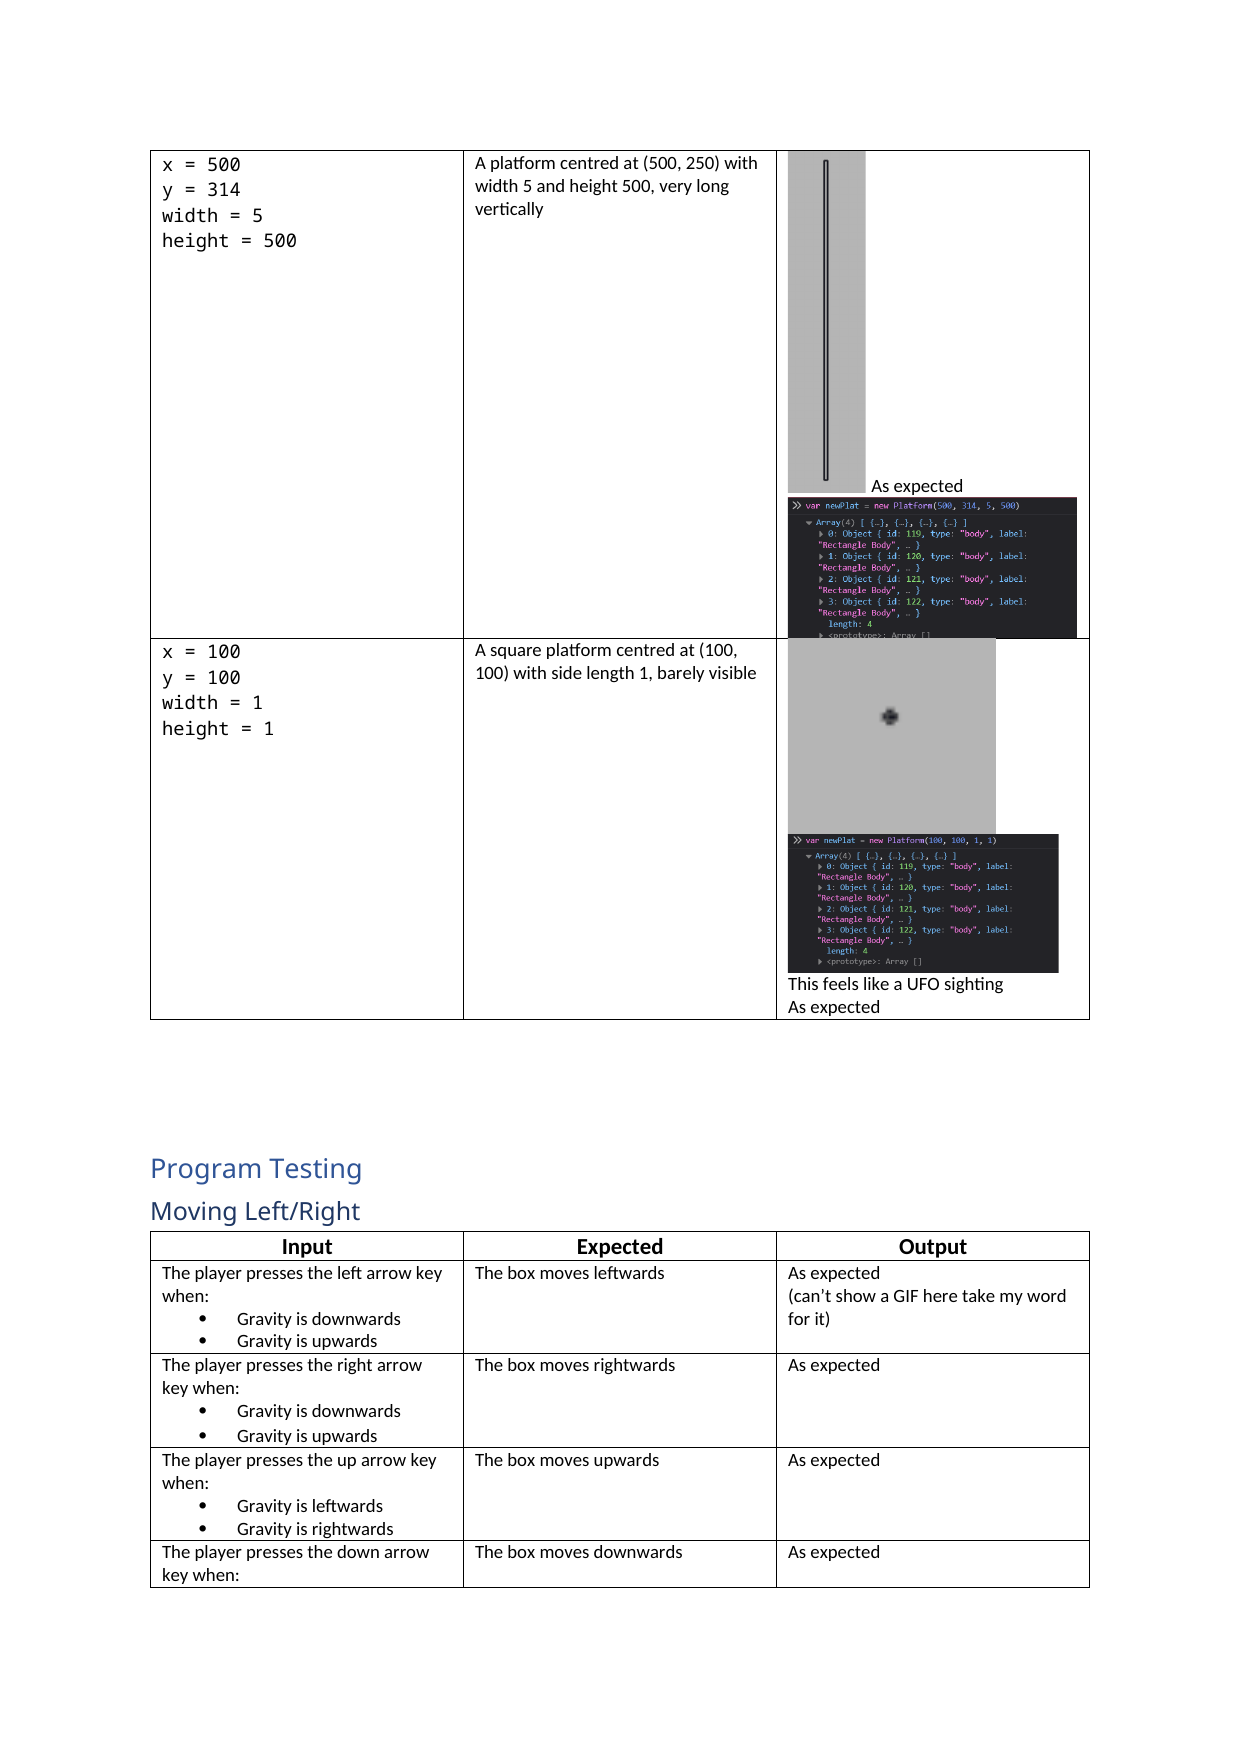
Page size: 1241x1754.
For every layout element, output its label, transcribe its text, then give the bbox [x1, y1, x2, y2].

table_cell The player presses the right arrow key when: Gravity is downwards Gravity is upwards [151, 1354, 463, 1447]
table_header Input [151, 1232, 463, 1260]
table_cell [464, 1541, 776, 1587]
table_cell x = 500 y = 314 width = 5 height = 500 [151, 151, 463, 637]
table_cell A square platform centred at (100, 100) with side length 1, barely visible [464, 639, 776, 1018]
table_cell The box moves leftwards [464, 1261, 776, 1352]
table_cell The box moves upwards [464, 1448, 776, 1540]
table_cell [151, 1541, 463, 1587]
table_cell As expected [777, 151, 1089, 637]
picture [787, 497, 1077, 973]
table_cell A platform centred at (500, 250) with width 5 and height 500, very long vertically [464, 151, 776, 637]
subtitle Moving Left/Right [150, 1194, 1090, 1228]
table_cell x = 100 y = 100 width = 1 height = 1 [151, 639, 463, 1018]
picture [787, 151, 866, 493]
table_header Expected [464, 1232, 776, 1260]
table_cell The player presses the left arrow key when: Gravity is downwards Gravity is upwards [151, 1261, 463, 1352]
table_cell As expected (can’t show a GIF here take my word for it) [777, 1261, 1089, 1352]
subtitle Program Testing [150, 1150, 1090, 1187]
table_cell This feels like a UFO sighting As expected [777, 639, 1089, 1018]
table_cell The box moves rightwards [464, 1354, 776, 1447]
table_cell As expected [777, 1354, 1089, 1447]
table_cell As expected [777, 1448, 1089, 1540]
table_cell As expected [777, 1541, 1089, 1587]
table_cell The player presses the up arrow key when: Gravity is leftwards Gravity is rightwards [151, 1448, 463, 1540]
table_header Output [777, 1232, 1089, 1260]
